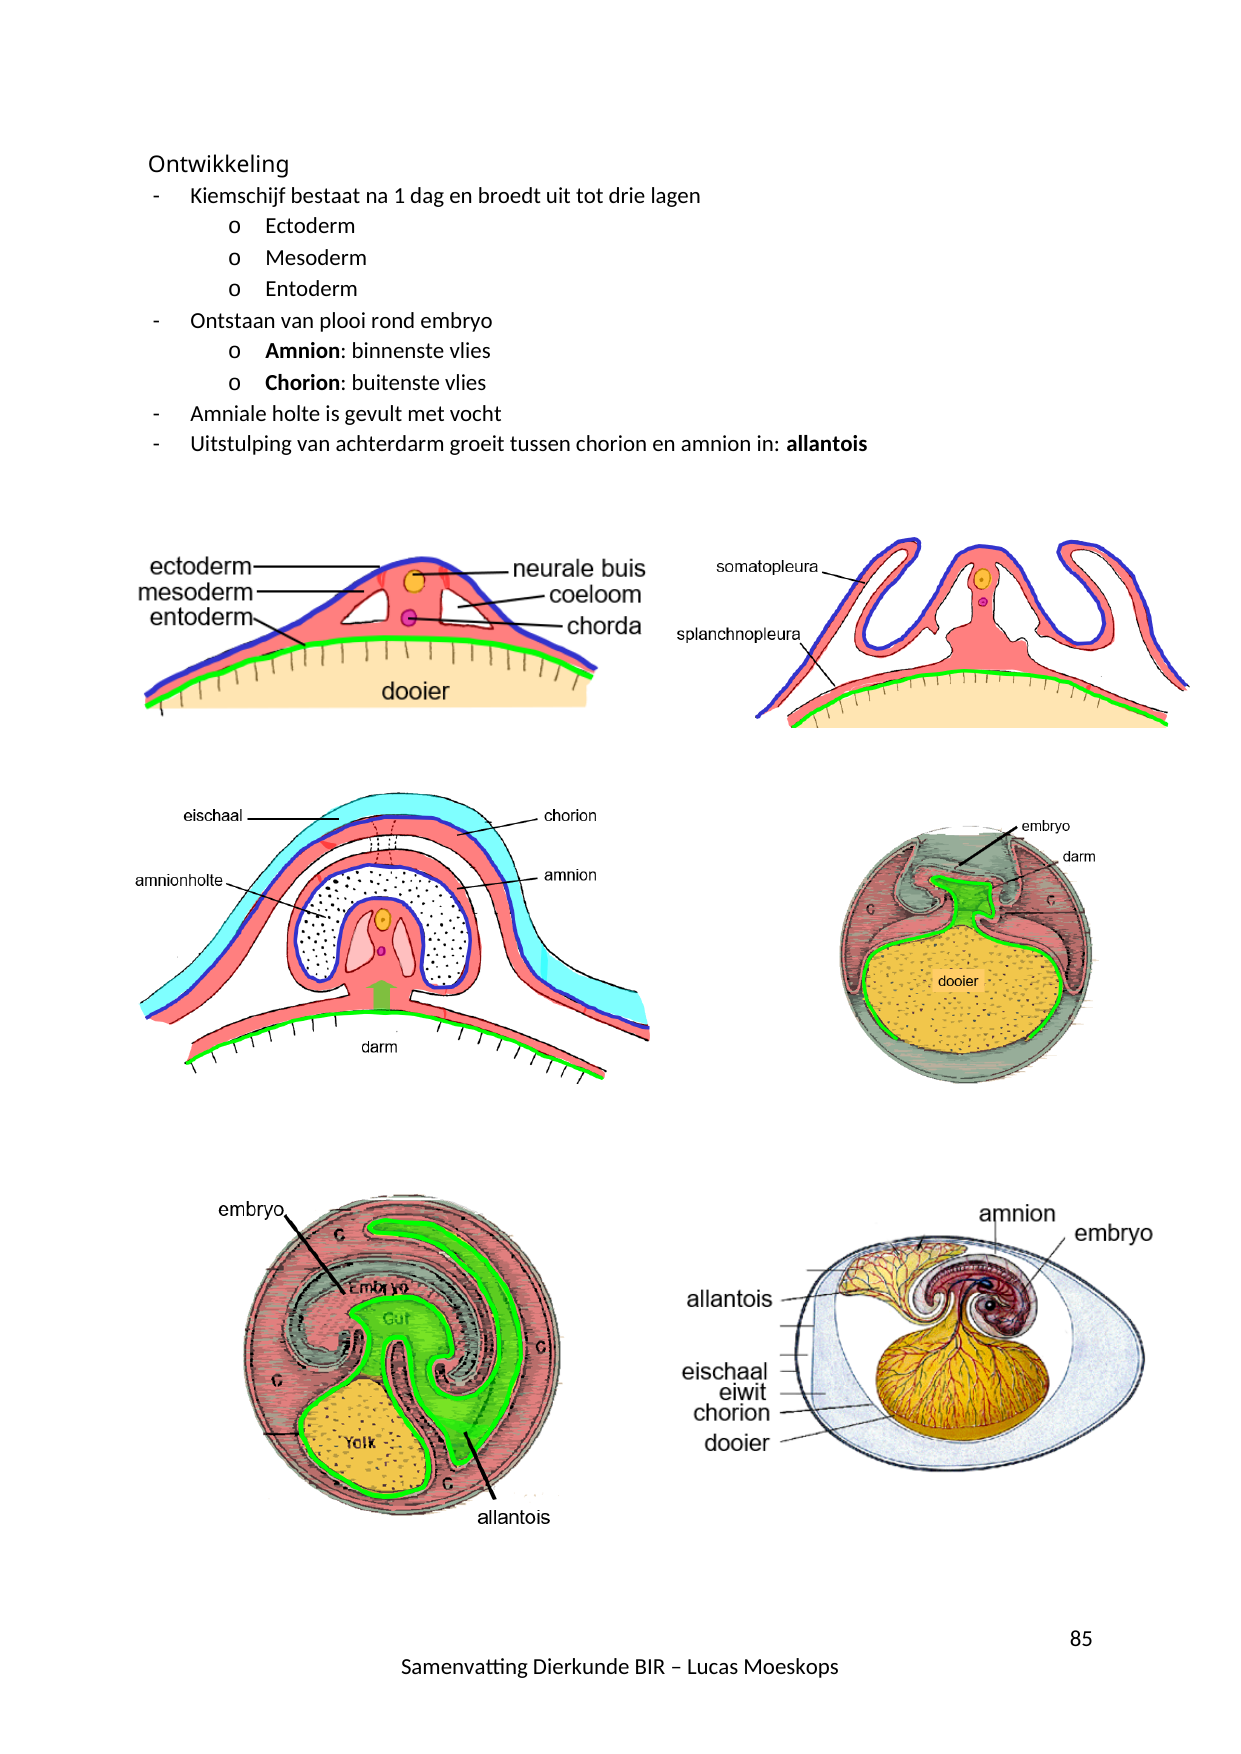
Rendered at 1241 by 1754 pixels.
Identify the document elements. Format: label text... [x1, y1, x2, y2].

list Ectoderm [228, 212, 1093, 241]
subtitle Ontwikkeling [148, 148, 1093, 179]
list Mesoderm [228, 243, 1093, 272]
list Amnion: binnenste vlies [228, 336, 1093, 365]
list Kiemschijf bestaat na 1 dag en broedt uit tot drie lagen [153, 181, 1093, 209]
list Ontstaan van plooi rond embryo [153, 306, 1093, 334]
picture [837, 820, 1100, 1083]
list Entoderm [228, 274, 1093, 304]
picture [673, 1189, 1155, 1474]
list Uitstulping van achterdarm groeit tussen chorion en amnion in: allantois [153, 429, 1093, 457]
picture [126, 534, 649, 718]
picture [212, 1190, 581, 1528]
list Chorion: buitenste vlies [228, 368, 1093, 397]
list Amniale holte is gevult met vocht [153, 399, 1093, 427]
picture [673, 533, 1189, 727]
picture [126, 783, 655, 1084]
